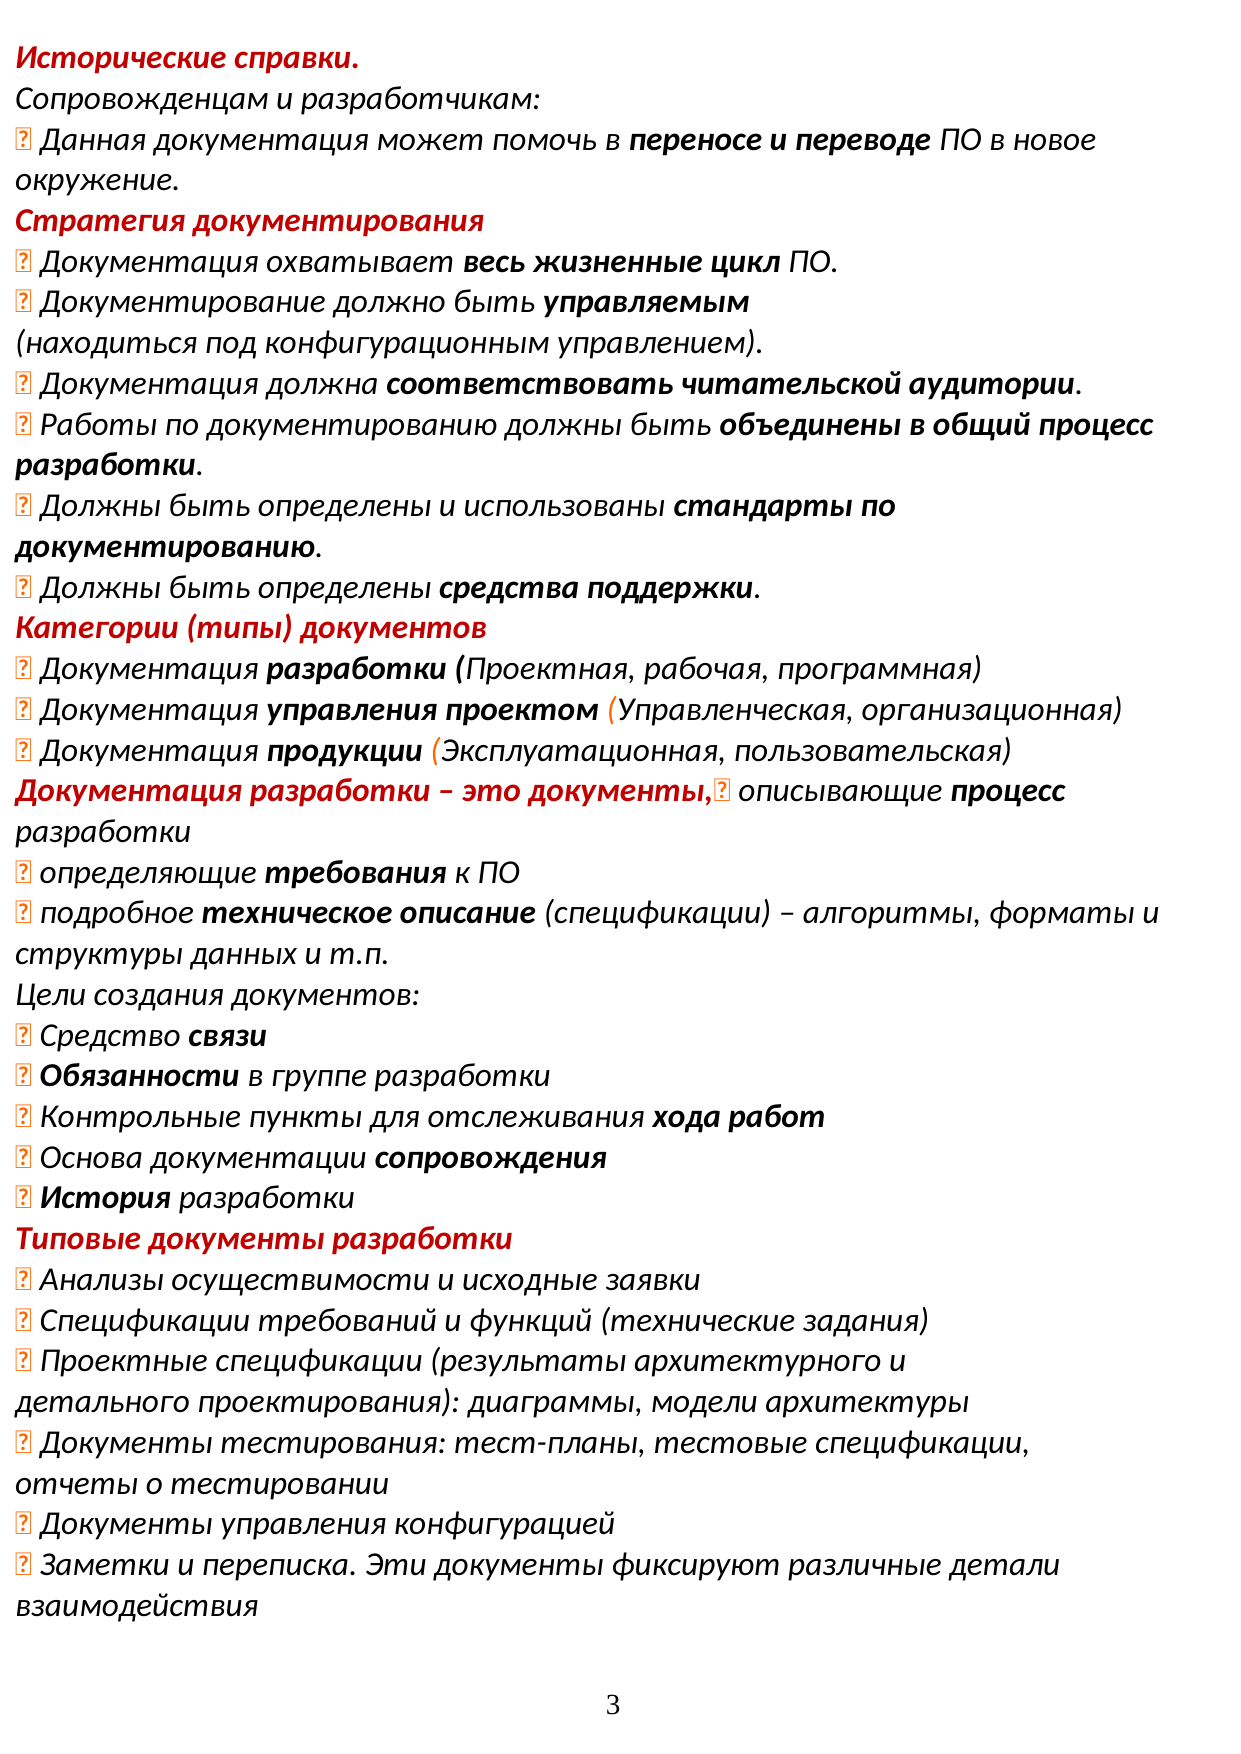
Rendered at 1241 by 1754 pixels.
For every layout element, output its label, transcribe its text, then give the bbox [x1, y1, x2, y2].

text  Анализы осуществимости и исходные заявки [15, 1258, 1211, 1299]
text Исторические справки. [15, 36, 1211, 77]
text детального проектирования): диаграммы, модели архитектуры [15, 1380, 1211, 1421]
text Стратегия документирования [15, 199, 1211, 240]
text  Документация продукции (Эксплуатационная, пользовательская) [15, 728, 1211, 769]
text  определяющие требования к ПО [15, 851, 1211, 891]
text Категории (типы) документов [15, 606, 1211, 647]
text  Должны быть определены и использованы стандарты по документированию. [15, 484, 1211, 566]
text (находиться под конфигурационным управлением). [15, 321, 1211, 362]
text отчеты о тестировании [15, 1462, 1211, 1502]
text  Документы управления конфигурацией [15, 1502, 1211, 1543]
text  Проектные спецификации (результаты архитектурного и [15, 1339, 1211, 1380]
text  Контрольные пункты для отслеживания хода работ [15, 1095, 1211, 1136]
text  Документация охватывает весь жизненные цикл ПО. [15, 240, 1211, 281]
text  История разработки [15, 1177, 1211, 1217]
text  Документирование должно быть управляемым [15, 281, 1211, 321]
text  Обязанности в группе разработки [15, 1054, 1211, 1095]
text  Документы тестирования: тест-планы, тестовые спецификации, [15, 1421, 1211, 1462]
text  Спецификации требований и функций (технические задания) [15, 1299, 1211, 1339]
text Цели создания документов: [15, 973, 1211, 1014]
text  Документация управления проектом (Управленческая, организационная) [15, 688, 1211, 728]
text  Должны быть определены средства поддержки. [15, 566, 1211, 606]
text Сопровожденцам и разработчикам: [15, 77, 1211, 118]
text  Документация разработки (Проектная, рабочая, программная) [15, 647, 1211, 688]
text  Средство связи [15, 1014, 1211, 1054]
text  Документация должна соответствовать читательской аудитории. [15, 362, 1211, 403]
text  подробное техническое описание (спецификации) – алгоритмы, форматы и структуры данных и т.п. [15, 891, 1211, 973]
text  Основа документации сопровождения [15, 1136, 1211, 1177]
text  Заметки и переписка. Эти документы фиксируют различные детали взаимодействия [15, 1543, 1211, 1624]
text Типовые документы разработки [15, 1217, 1211, 1258]
text Документация разработки – это документы, описывающие процесс разработки [15, 769, 1211, 851]
text  Работы по документированию должны быть объединены в общий процесс разработки. [15, 403, 1211, 484]
text  Данная документация может помочь в переносе и переводе ПО в новое окружение. [15, 118, 1211, 199]
